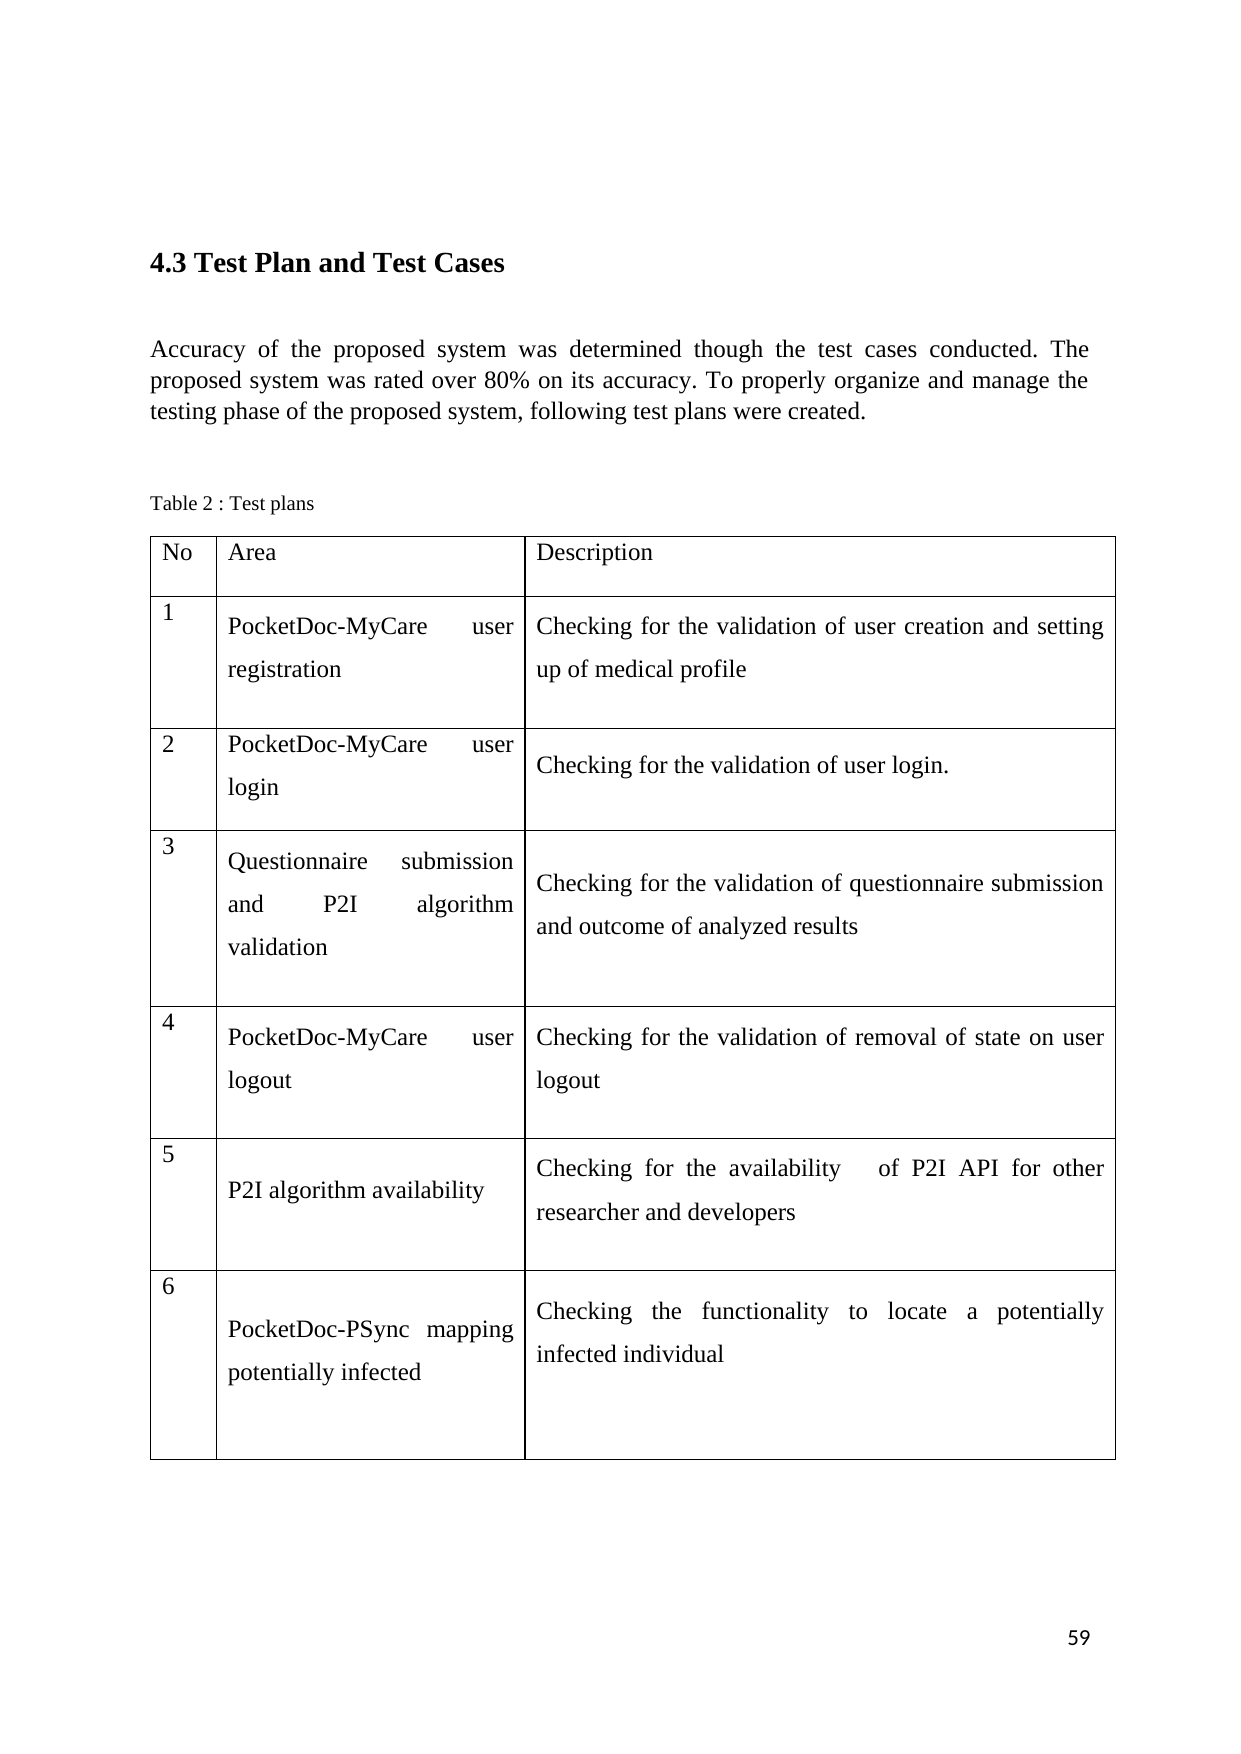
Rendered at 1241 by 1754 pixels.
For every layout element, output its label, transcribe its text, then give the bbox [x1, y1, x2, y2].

table_cell 1 [151, 597, 216, 728]
table_cell PocketDoc-MyCare user registration [217, 597, 524, 728]
table_cell Questionnaire submission and P2I algorithm validation [217, 831, 524, 1006]
table_cell PocketDoc-PSync mapping potentially infected [217, 1271, 524, 1458]
table_cell 6 [151, 1271, 216, 1458]
table_header Description [526, 537, 1115, 596]
table_header No [151, 537, 216, 596]
table_cell Checking the functionality to locate a potentially infected individual [526, 1271, 1115, 1458]
text Table 2 : Test plans [150, 491, 1090, 515]
table_cell P2I algorithm availability [217, 1139, 524, 1270]
table_cell 4 [151, 1007, 216, 1138]
table_cell Checking for the validation of questionnaire submission and outcome of analyzed results [526, 831, 1115, 1006]
table_cell 5 [151, 1139, 216, 1270]
table_cell PocketDoc-MyCare user logout [217, 1007, 524, 1138]
table_cell PocketDoc-MyCare user login [217, 729, 524, 830]
subtitle 4.3 Test Plan and Test Cases [150, 245, 1090, 279]
table_cell Checking for the validation of user login. [526, 729, 1115, 830]
table_cell 3 [151, 831, 216, 1006]
table_cell Checking for the validation of user creation and setting up of medical profile [526, 597, 1115, 728]
table_cell 2 [151, 729, 216, 830]
table_cell Checking for the validation of removal of state on user logout [526, 1007, 1115, 1138]
text Accuracy of the proposed system was determined though the test cases conducted. The proposed system was rated over 80% on its accuracy. To properly organize and manage the testing phase of the proposed system, following test plans were created. [150, 334, 1090, 424]
table_cell Checking for the availability of P2I API for other researcher and developers [526, 1139, 1115, 1270]
table_header Area [217, 537, 524, 596]
